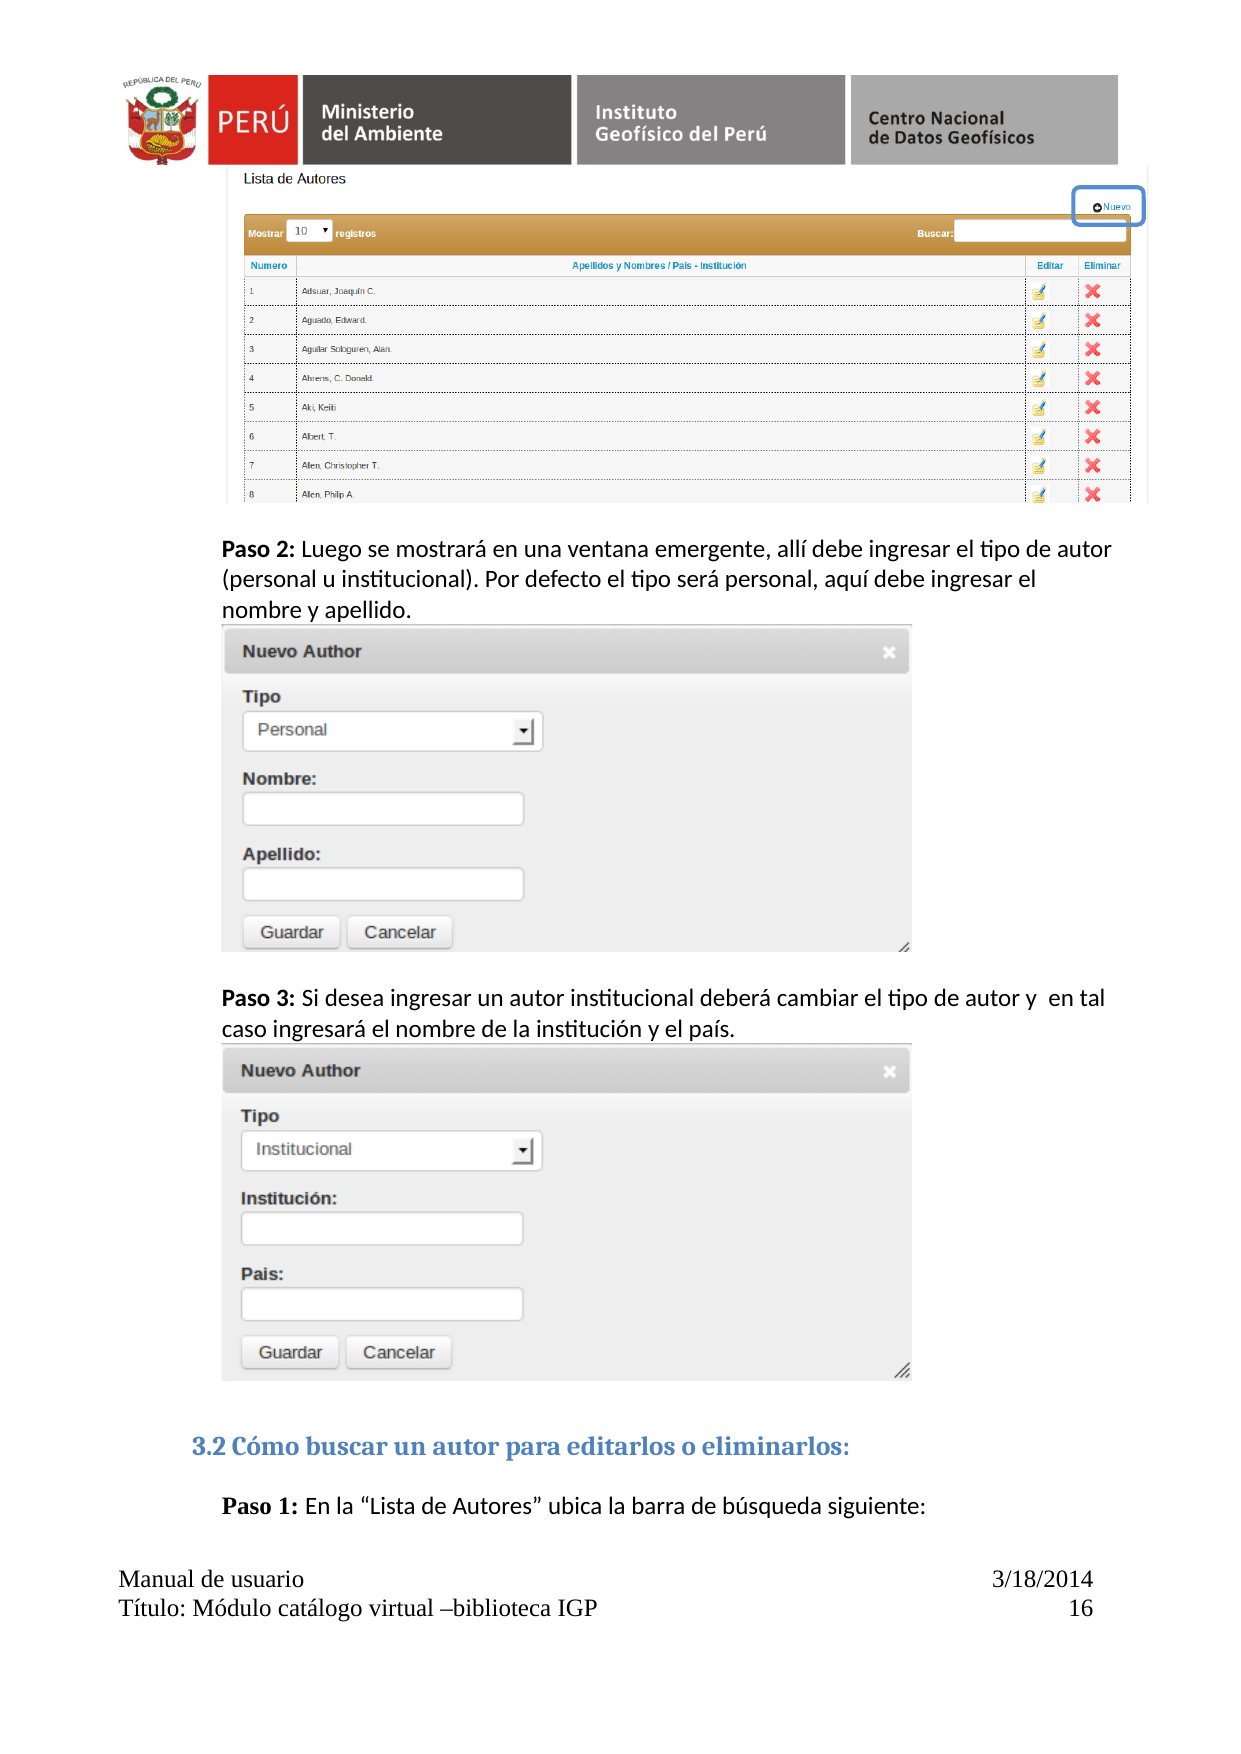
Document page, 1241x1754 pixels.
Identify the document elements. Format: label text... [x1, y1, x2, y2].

picture [118, 75, 1150, 503]
text Paso 2: Luego se mostrará en una ventana emergente, allí debe ingresar el tipo de autor (personal u institucional). Por defecto el tipo será personal, aquí debe ingresar el nombre y apellido. [222, 533, 1122, 624]
text Paso 1: En la “Lista de Autores” ubica la barra de búsqueda siguiente: [222, 1490, 1122, 1521]
picture [221, 624, 913, 952]
picture [221, 1043, 913, 1381]
text Paso 3: Si desea ingresar un autor institucional deberá cambiar el tipo de autor y en tal caso ingresará el nombre de la institución y el país. [222, 982, 1122, 1043]
subtitle 3.2 Cómo buscar un autor para editarlos o eliminarlos: [118, 1431, 1122, 1462]
